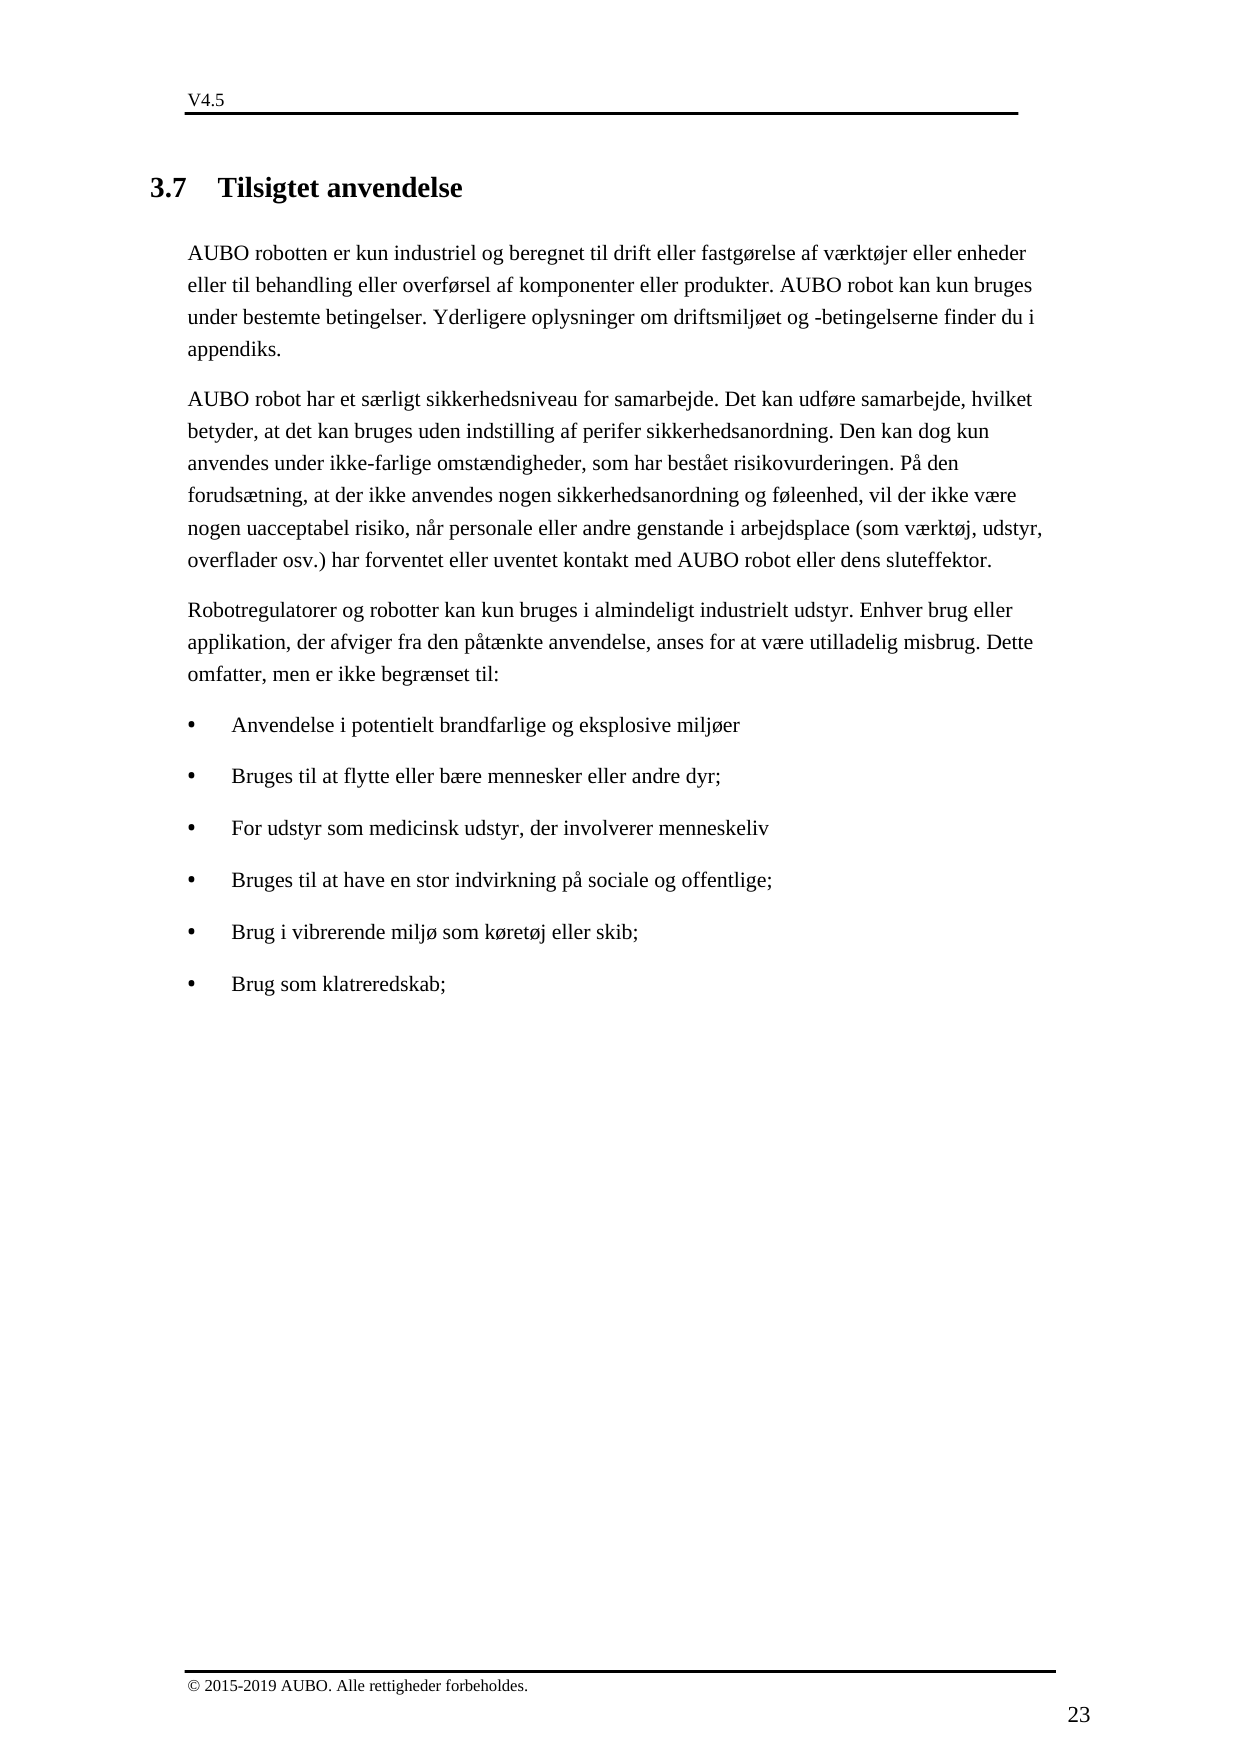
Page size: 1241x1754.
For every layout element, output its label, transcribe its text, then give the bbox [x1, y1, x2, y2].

list Brug i vibrerende miljø som køretøj eller skib; [187, 916, 1090, 946]
list Brug som klatreredskab; [187, 968, 1090, 998]
list Anvendelse i potentielt brandfarlige og eksplosive miljøer [187, 709, 1090, 738]
text AUBO robotten er kun industriel og beregnet til drift eller fastgørelse af værktøjer eller enheder eller til behandling eller overførsel af komponenter eller produkter. AUBO robot kan kun bruges under bestemte betingelser. Yderligere oplysninger om driftsmiljøet og -betingelserne finder du i appendiks. [187, 240, 1044, 361]
list Bruges til at flytte eller bære mennesker eller andre dyr; [187, 761, 1090, 790]
text V4.5 [187, 89, 1090, 110]
text © 2015-2019 AUBO. Alle rettigheder forbeholdes. [187, 1676, 1090, 1695]
text Robotregulatorer og robotter kan kun bruges i almindeligt industrielt udstyr. Enhver brug eller applikation, der afviger fra den påtænkte anvendelse, anses for at være utilladelig misbrug. Dette omfatter, men er ikke begrænset til: [187, 597, 1039, 686]
list For udstyr som medicinsk udstyr, der involverer menneskeliv [187, 812, 1090, 842]
subtitle Tilsigtet anvendelse [150, 170, 1090, 203]
text AUBO robot har et særligt sikkerhedsniveau for samarbejde. Det kan udføre samarbejde, hvilket betyder, at det kan bruges uden indstilling af perifer sikkerhedsanordning. Den kan dog kun anvendes under ikke-farlige omstændigheder, som har bestået risikovurderingen. På den forudsætning, at der ikke anvendes nogen sikkerhedsanordning og føleenhed, vil der ikke være nogen uacceptabel risiko, når personale eller andre genstande i arbejdsplace (som værktøj, udstyr, overflader osv.) har forventet eller uventet kontakt med AUBO robot eller dens sluteffektor. [187, 386, 1044, 572]
list Bruges til at have en stor indvirkning på sociale og offentlige; [187, 864, 1090, 894]
